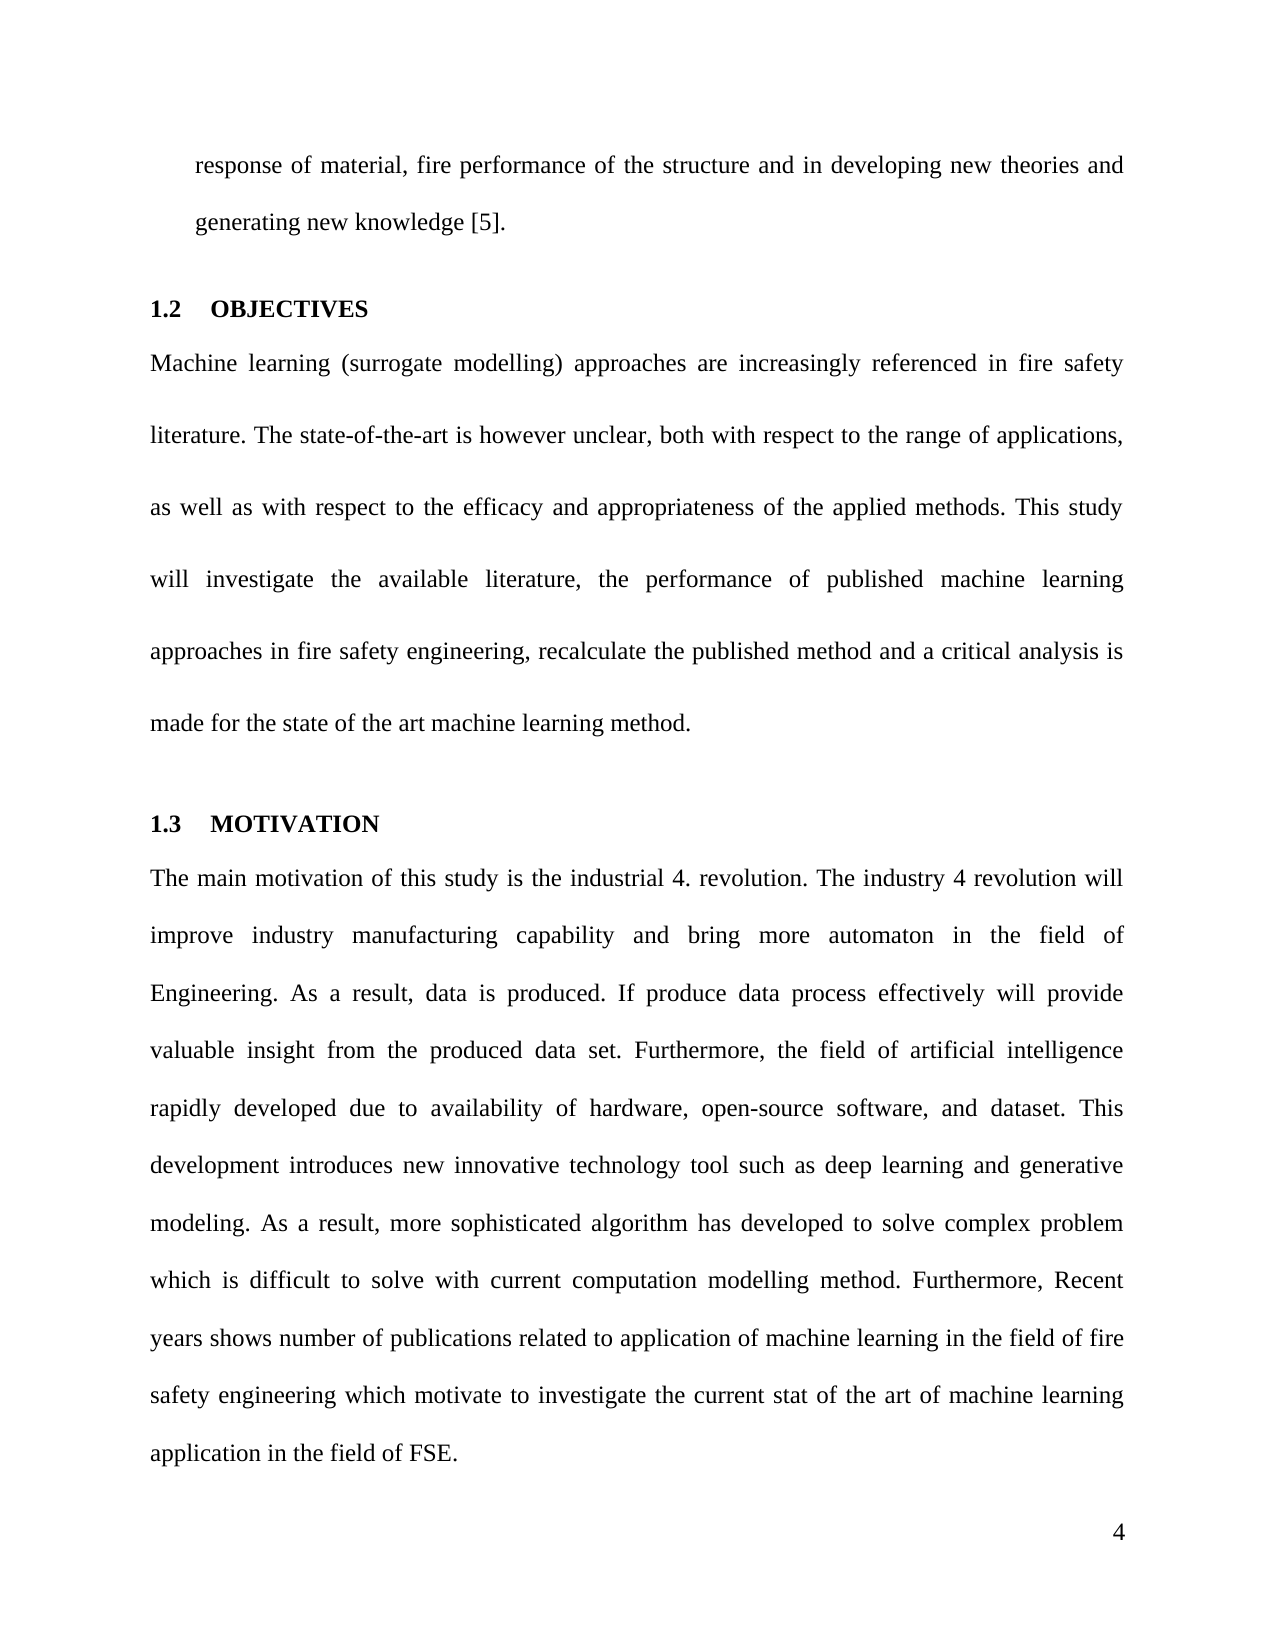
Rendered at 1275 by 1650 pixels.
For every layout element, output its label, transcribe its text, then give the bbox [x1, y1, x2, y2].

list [195, 150, 1125, 236]
subtitle MOTIVATION [150, 804, 1125, 838]
text Machine learning (surrogate modelling) approaches are increasingly referenced in fire safety literature. The state-of-the-art is however unclear, both with respect to the range of applications, as well as with respect to the efficacy and appropriateness of the applied methods. This study will investigate the available literature, the performance of published machine learning approaches in fire safety engineering, recalculate the published method and a critical analysis is made for the state of the art machine learning method. [150, 348, 1125, 736]
subtitle OBJECTIVES [150, 290, 1125, 323]
text The main motivation of this study is the industrial 4. revolution. The industry 4 revolution will improve industry manufacturing capability and bring more automaton in the field of Engineering. As a result, data is produced. If produce data process effectively will provide valuable insight from the produced data set. Furthermore, the field of artificial intelligence rapidly developed due to availability of hardware, open-source software, and dataset. This development introduces new innovative technology tool such as deep learning and generative modeling. As a result, more sophisticated algorithm has developed to solve complex problem which is difficult to solve with current computation modelling method. Furthermore, Recent years shows number of publications related to application of machine learning in the field of fire safety engineering which motivate to investigate the current stat of the art of machine learning application in the field of FSE. [150, 863, 1125, 1467]
